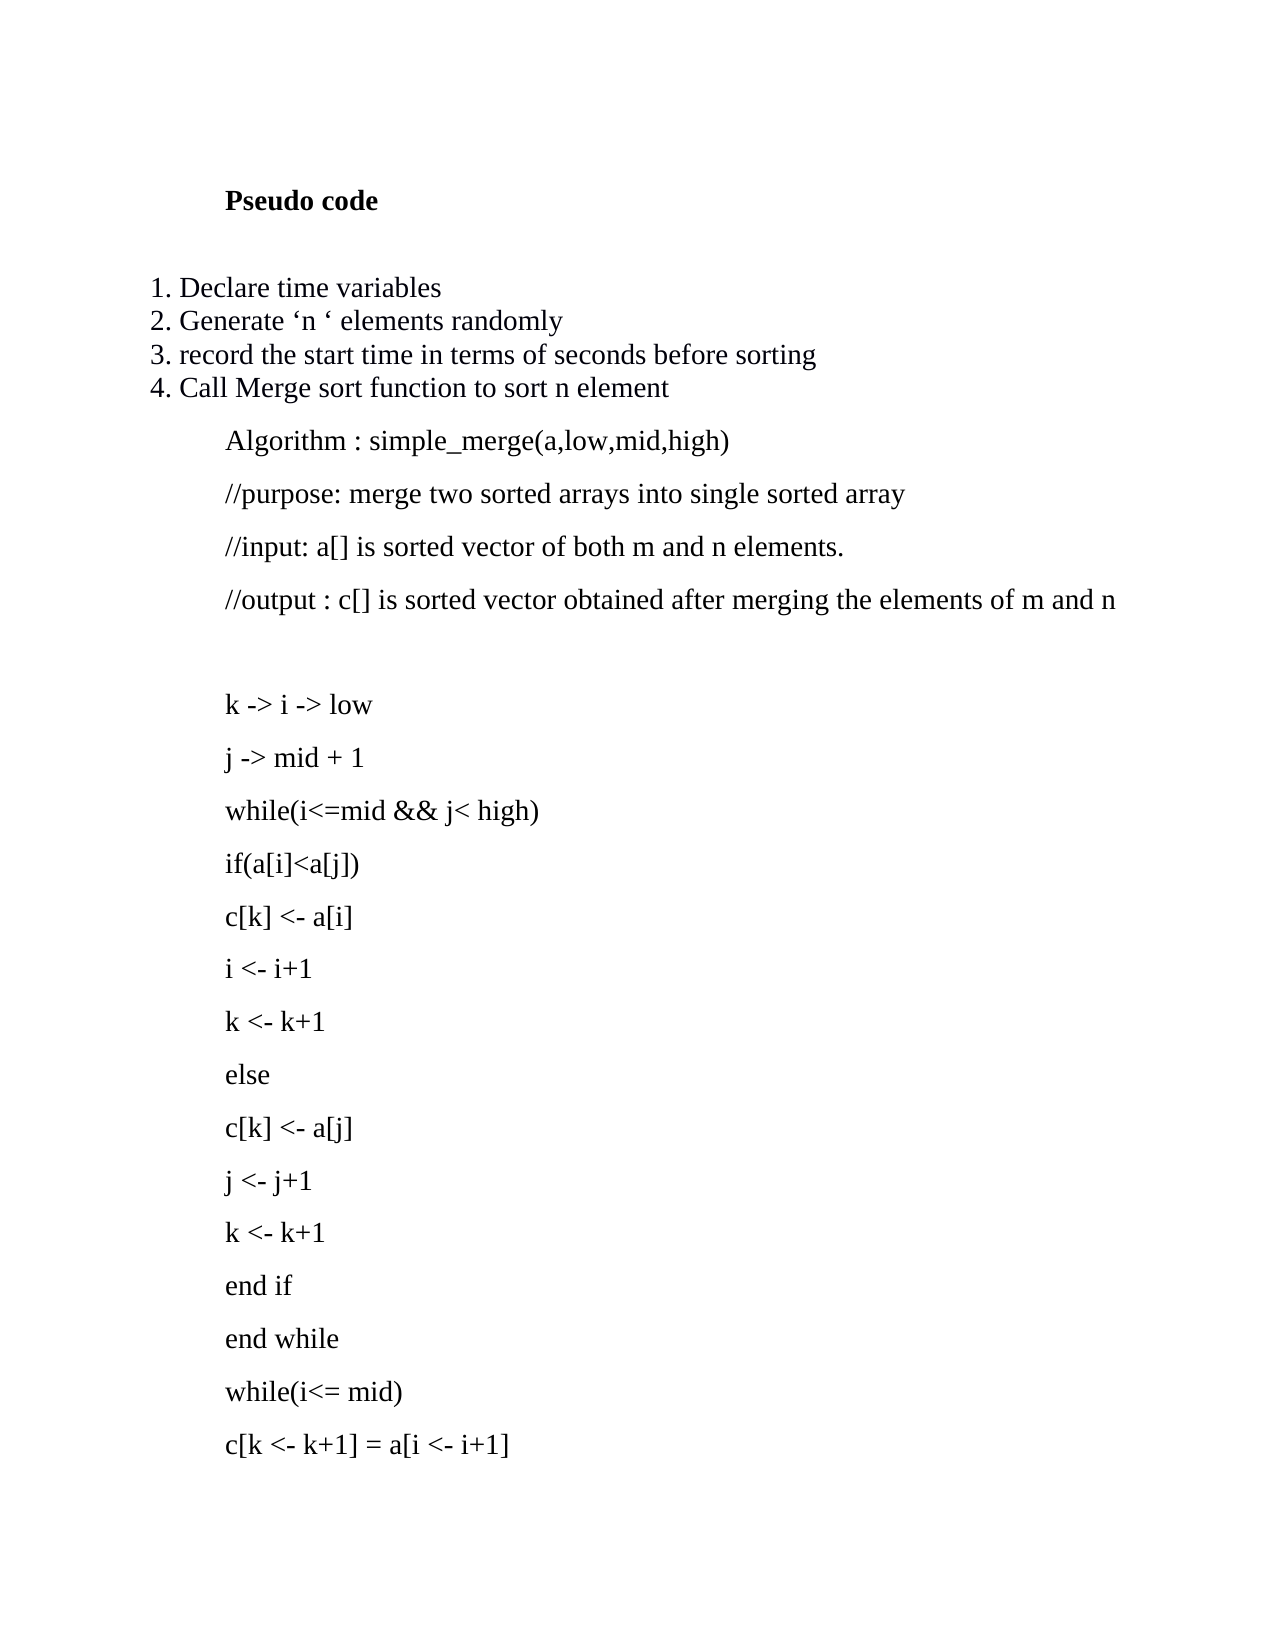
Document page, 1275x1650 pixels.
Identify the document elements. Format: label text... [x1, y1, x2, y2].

text //input: a[] is sorted vector of both m and n elements. [225, 529, 1125, 562]
text 3. record the start time in terms of seconds before sorting [150, 337, 1125, 371]
text j <- j+1 [225, 1163, 1125, 1196]
text while(i<= mid) [225, 1374, 1125, 1407]
text c[k] <- a[j] [225, 1110, 1125, 1143]
text 1. Declare time variables [150, 270, 1125, 303]
text //output : c[] is sorted vector obtained after merging the elements of m and n [225, 582, 1125, 615]
text c[k] <- a[i] [225, 899, 1125, 932]
text else [225, 1057, 1125, 1091]
text 2. Generate ‘n ‘ elements randomly [150, 303, 1125, 337]
text if(a[i]<a[j]) [225, 846, 1125, 879]
text //purpose: merge two sorted arrays into single sorted array [225, 476, 1125, 510]
text k <- k+1 [225, 1004, 1125, 1038]
text j -> mid + 1 [225, 740, 1125, 774]
text k <- k+1 [225, 1216, 1125, 1249]
text i <- i+1 [225, 951, 1125, 985]
text Algorithm : simple_merge(a,low,mid,high) [225, 423, 1125, 457]
text while(i<=mid && j< high) [225, 793, 1125, 827]
text end while [225, 1321, 1125, 1355]
text k -> i -> low [225, 687, 1125, 721]
text Pseudo code [225, 183, 1125, 217]
text 4. Call Merge sort function to sort n element [150, 371, 1125, 404]
text end if [225, 1268, 1125, 1302]
text c[k <- k+1] = a[i <- i+1] [225, 1427, 1125, 1460]
